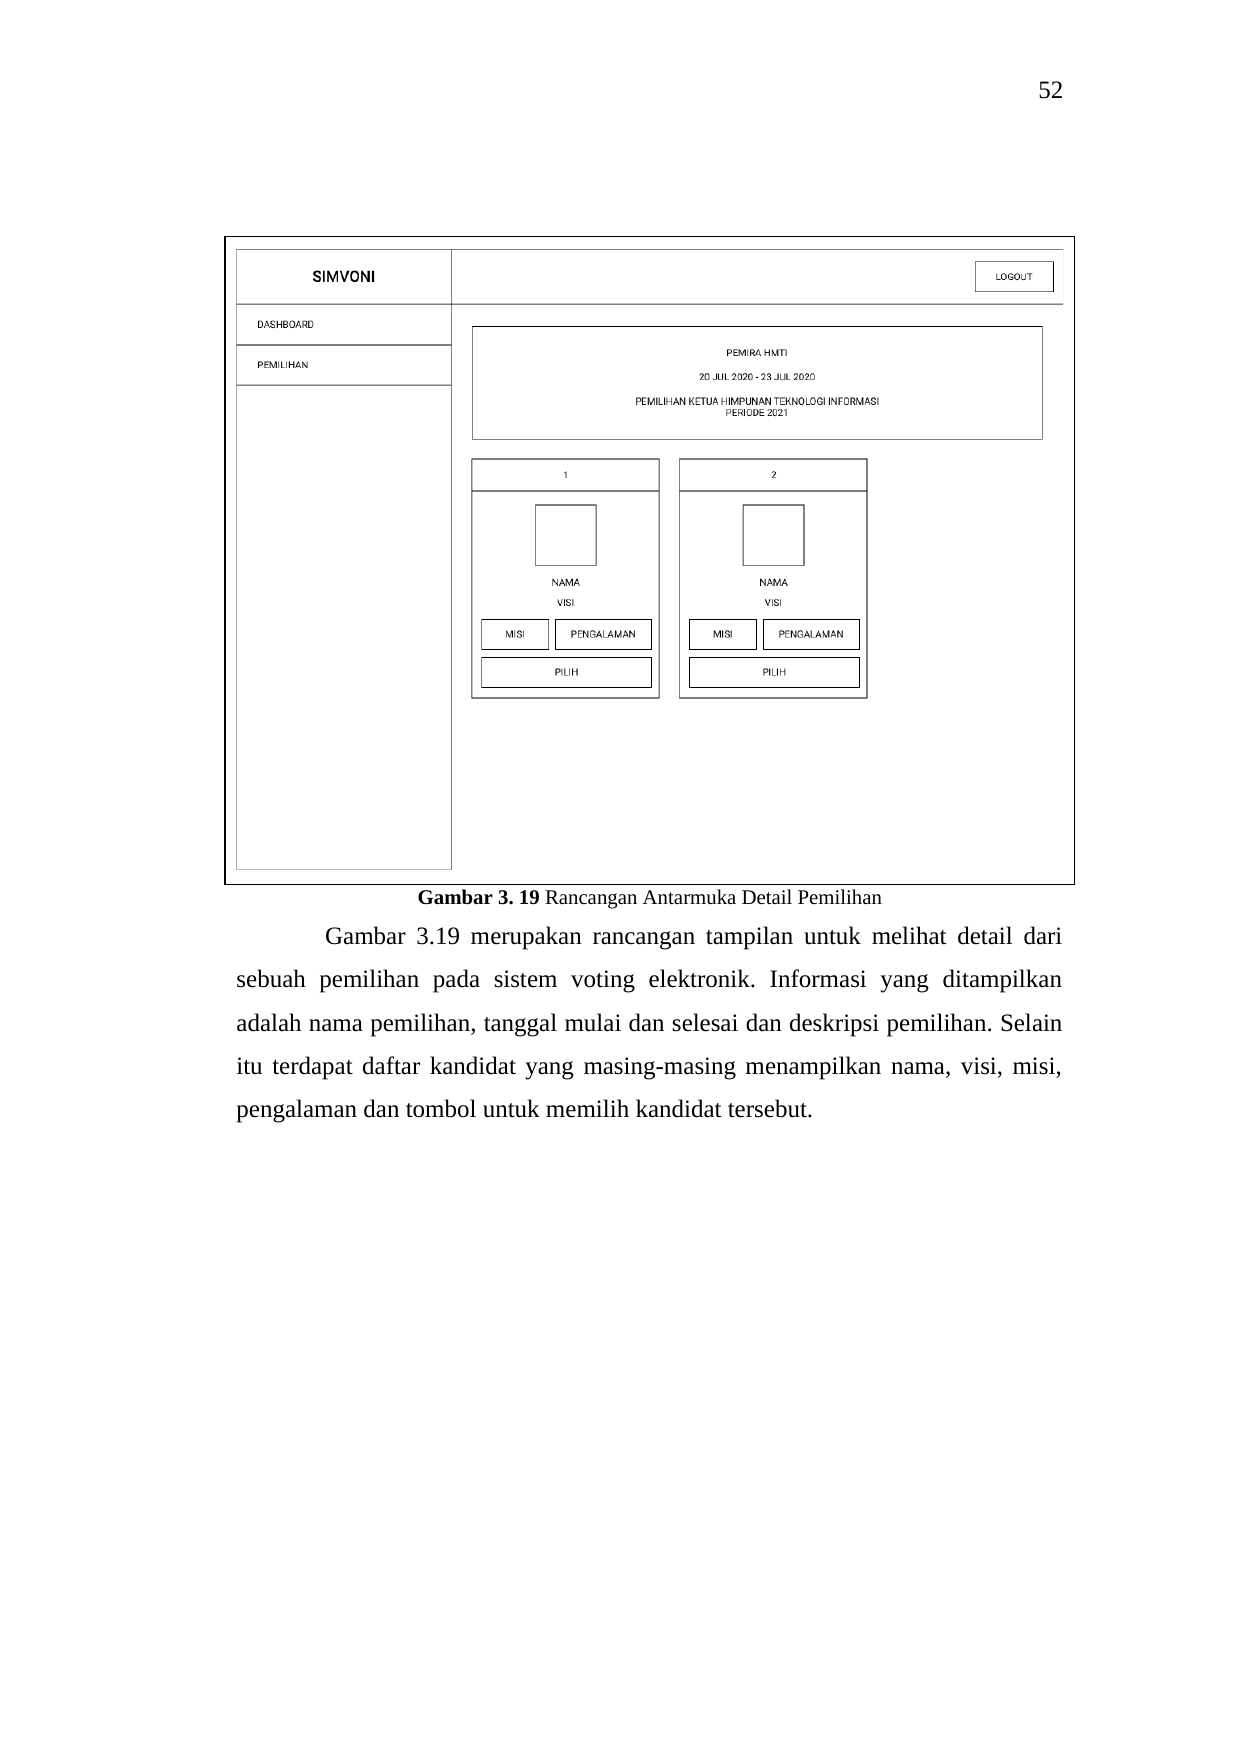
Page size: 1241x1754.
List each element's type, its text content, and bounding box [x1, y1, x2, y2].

text Gambar 3.19 merupakan rancangan tampilan untuk melihat detail dari sebuah pemilihan pada sistem voting elektronik. Informasi yang ditampilkan adalah nama pemilihan, tanggal mulai dan selesai dan deskripsi pemilihan. Selain itu terdapat daftar kandidat yang masing-masing menampilkan nama, visi, misi, pengalaman dan tombol untuk memilih kandidat tersebut. [236, 921, 1063, 1123]
picture [236, 249, 1064, 870]
table_header [226, 237, 1074, 884]
